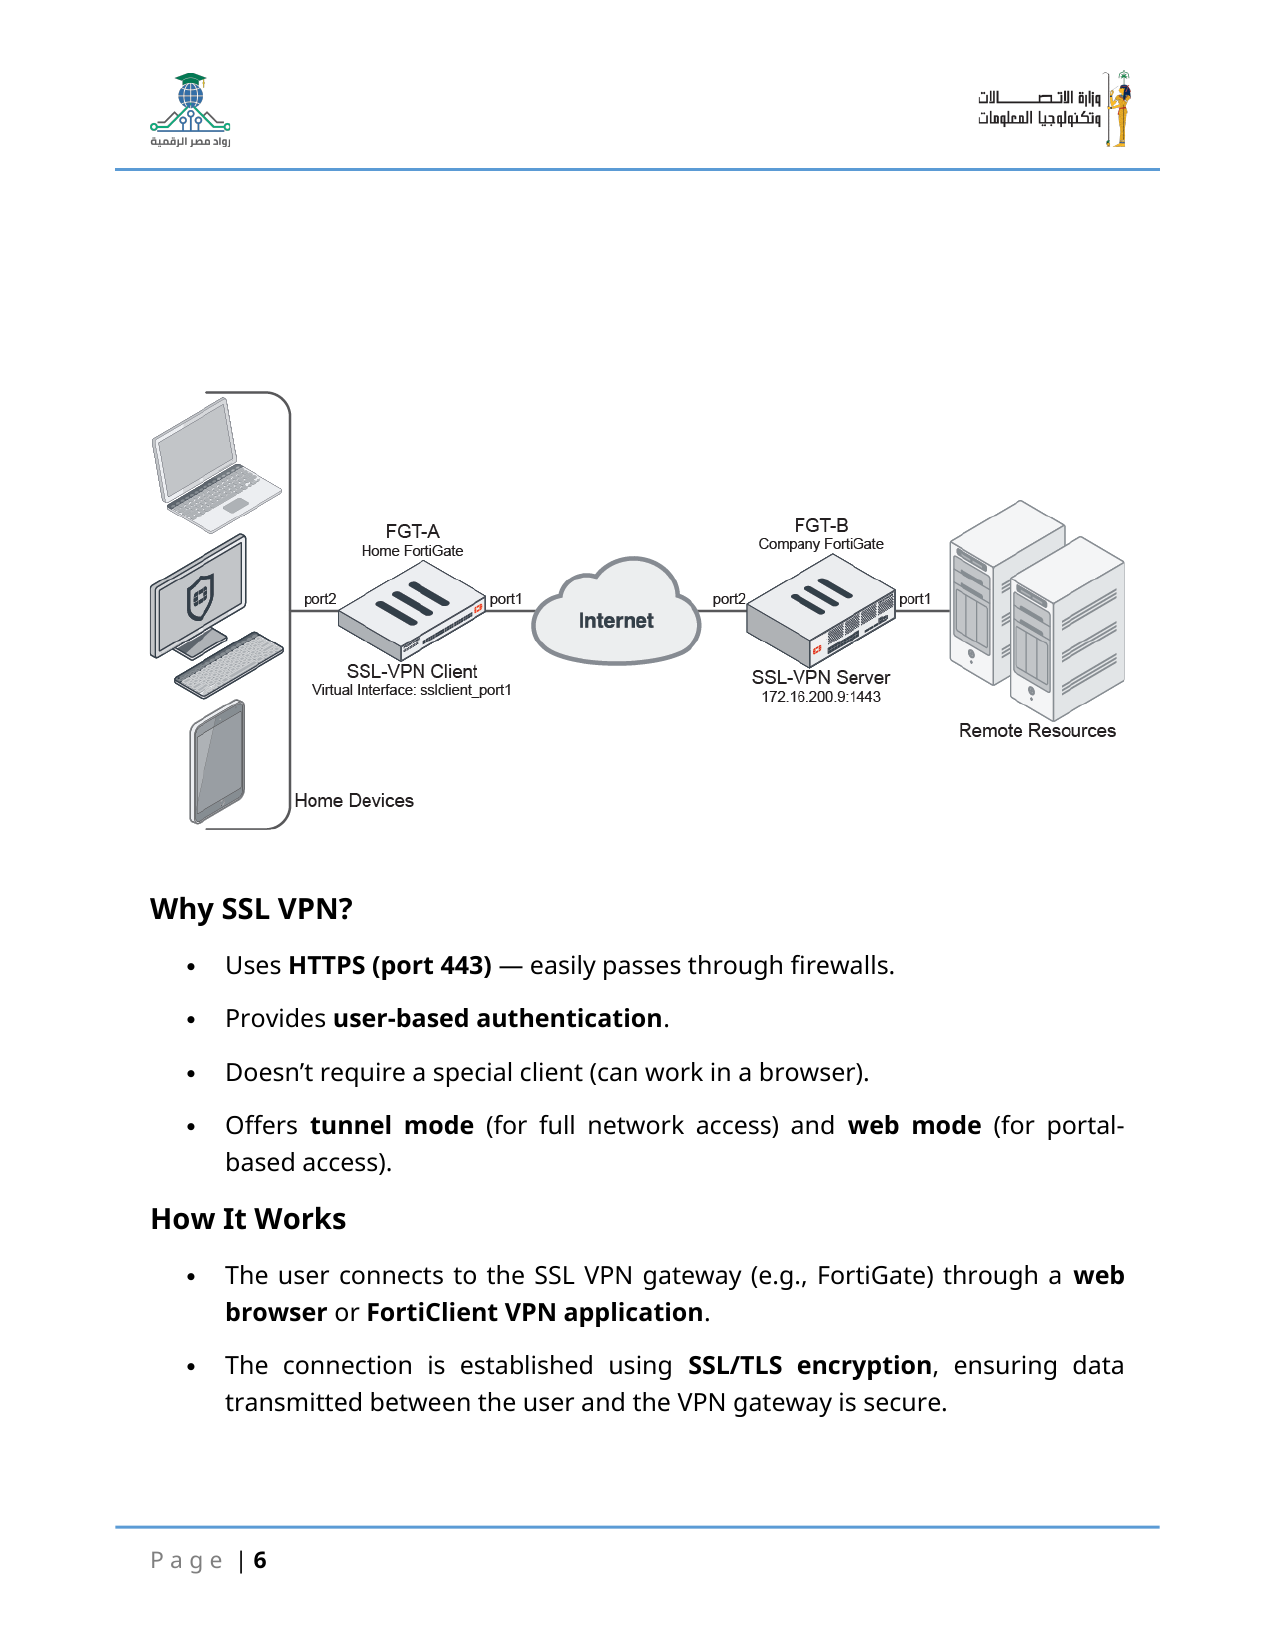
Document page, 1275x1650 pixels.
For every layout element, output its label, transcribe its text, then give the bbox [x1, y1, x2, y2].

list Provides user-based authentication. [187, 1001, 1125, 1035]
list Offers tunnel mode (for full network access) and web mode (for portal-based access). [187, 1108, 1125, 1179]
text Why SSL VPN? [150, 888, 1125, 928]
list The connection is established using SSL/TLS encryption, ensuring data transmitted between the user and the VPN gateway is secure. [187, 1348, 1125, 1418]
list Uses HTTPS (port 443) — easily passes through firewalls. [187, 947, 1125, 982]
list Doesn’t require a special client (can work in a browser). [187, 1054, 1125, 1088]
list The user connects to the SSL VPN gateway (e.g., FortiGate) through a web browser or FortiClient VPN application. [187, 1257, 1125, 1328]
picture [978, 70, 1131, 147]
text How It Works [150, 1198, 1125, 1238]
picture [150, 73, 231, 147]
picture [149, 391, 1125, 830]
